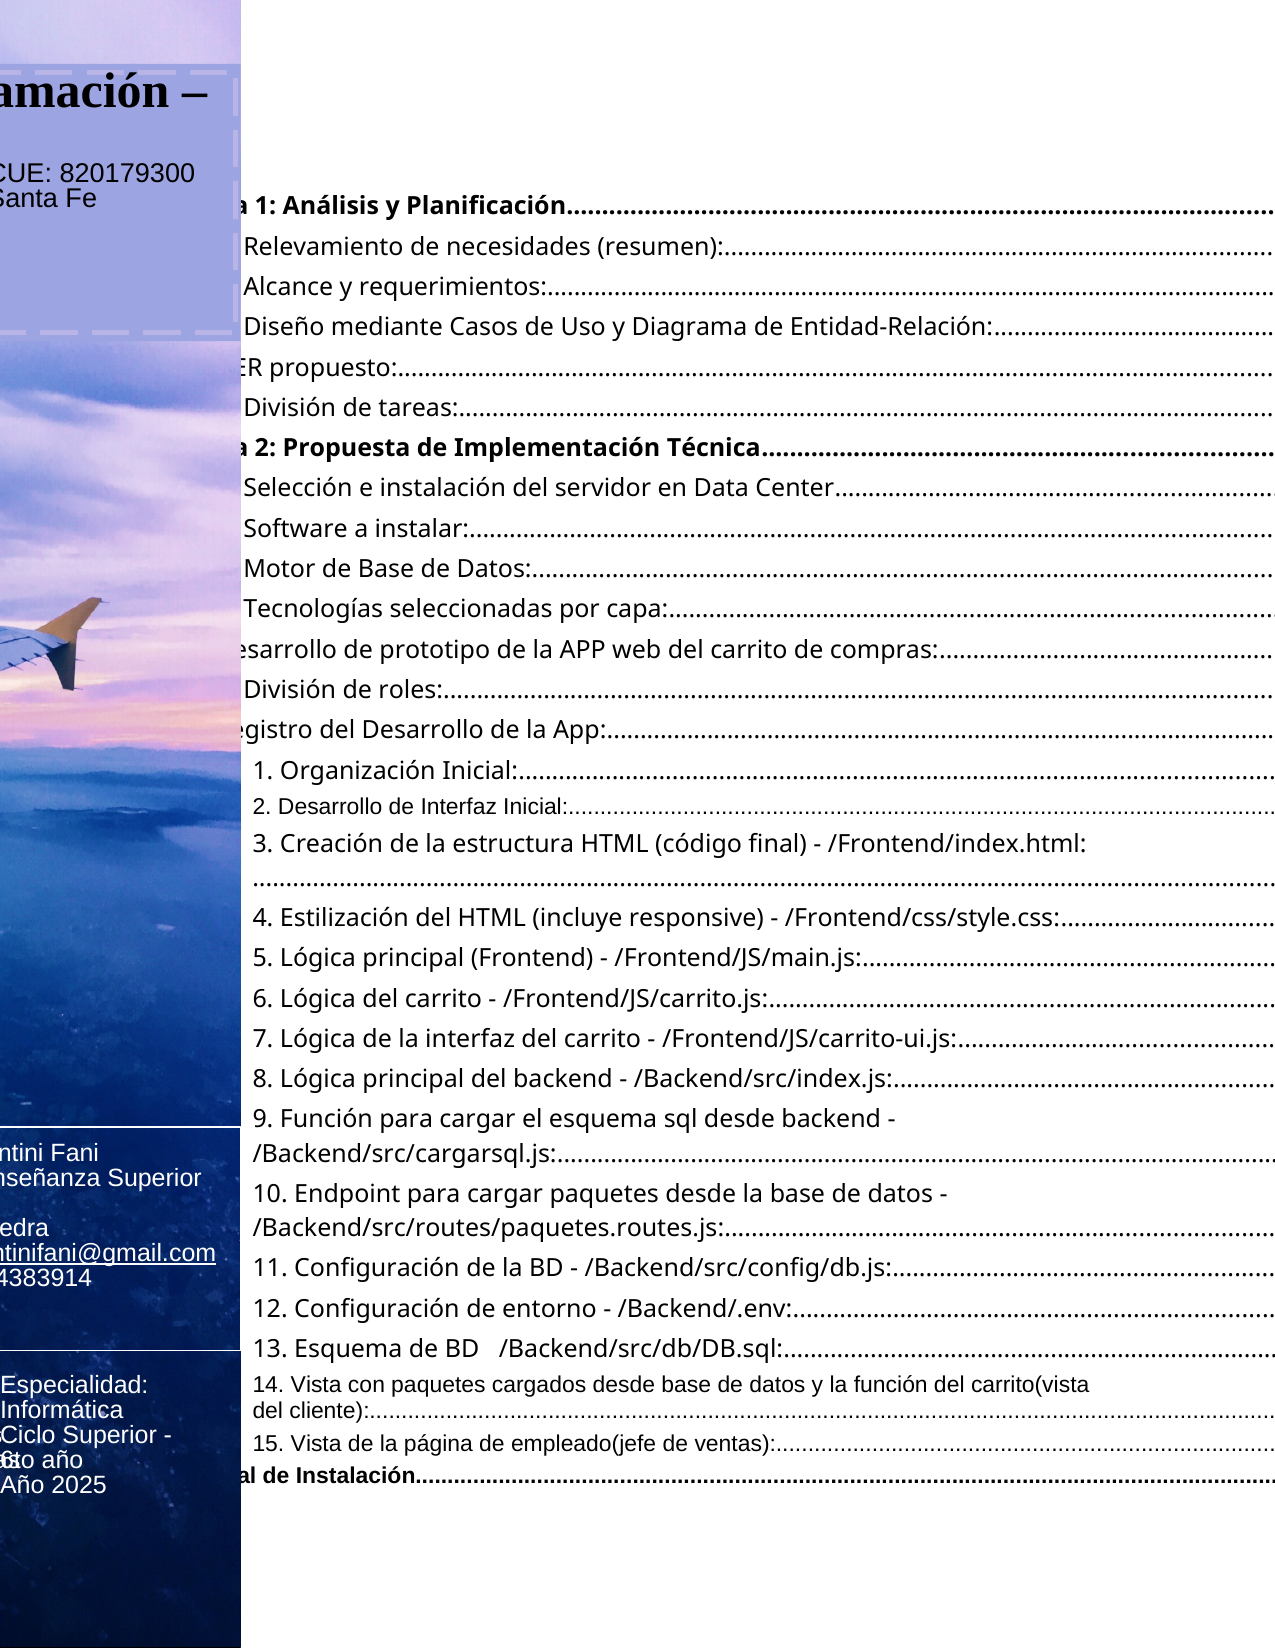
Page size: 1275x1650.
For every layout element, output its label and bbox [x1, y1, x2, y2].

picture [0, 342, 241, 1126]
picture [0, 0, 241, 63]
picture [0, 1351, 241, 1647]
picture [86, 1249, 93, 1258]
picture [4, 1459, 11, 1466]
picture [0, 1128, 240, 1350]
picture [5, 1478, 11, 1486]
